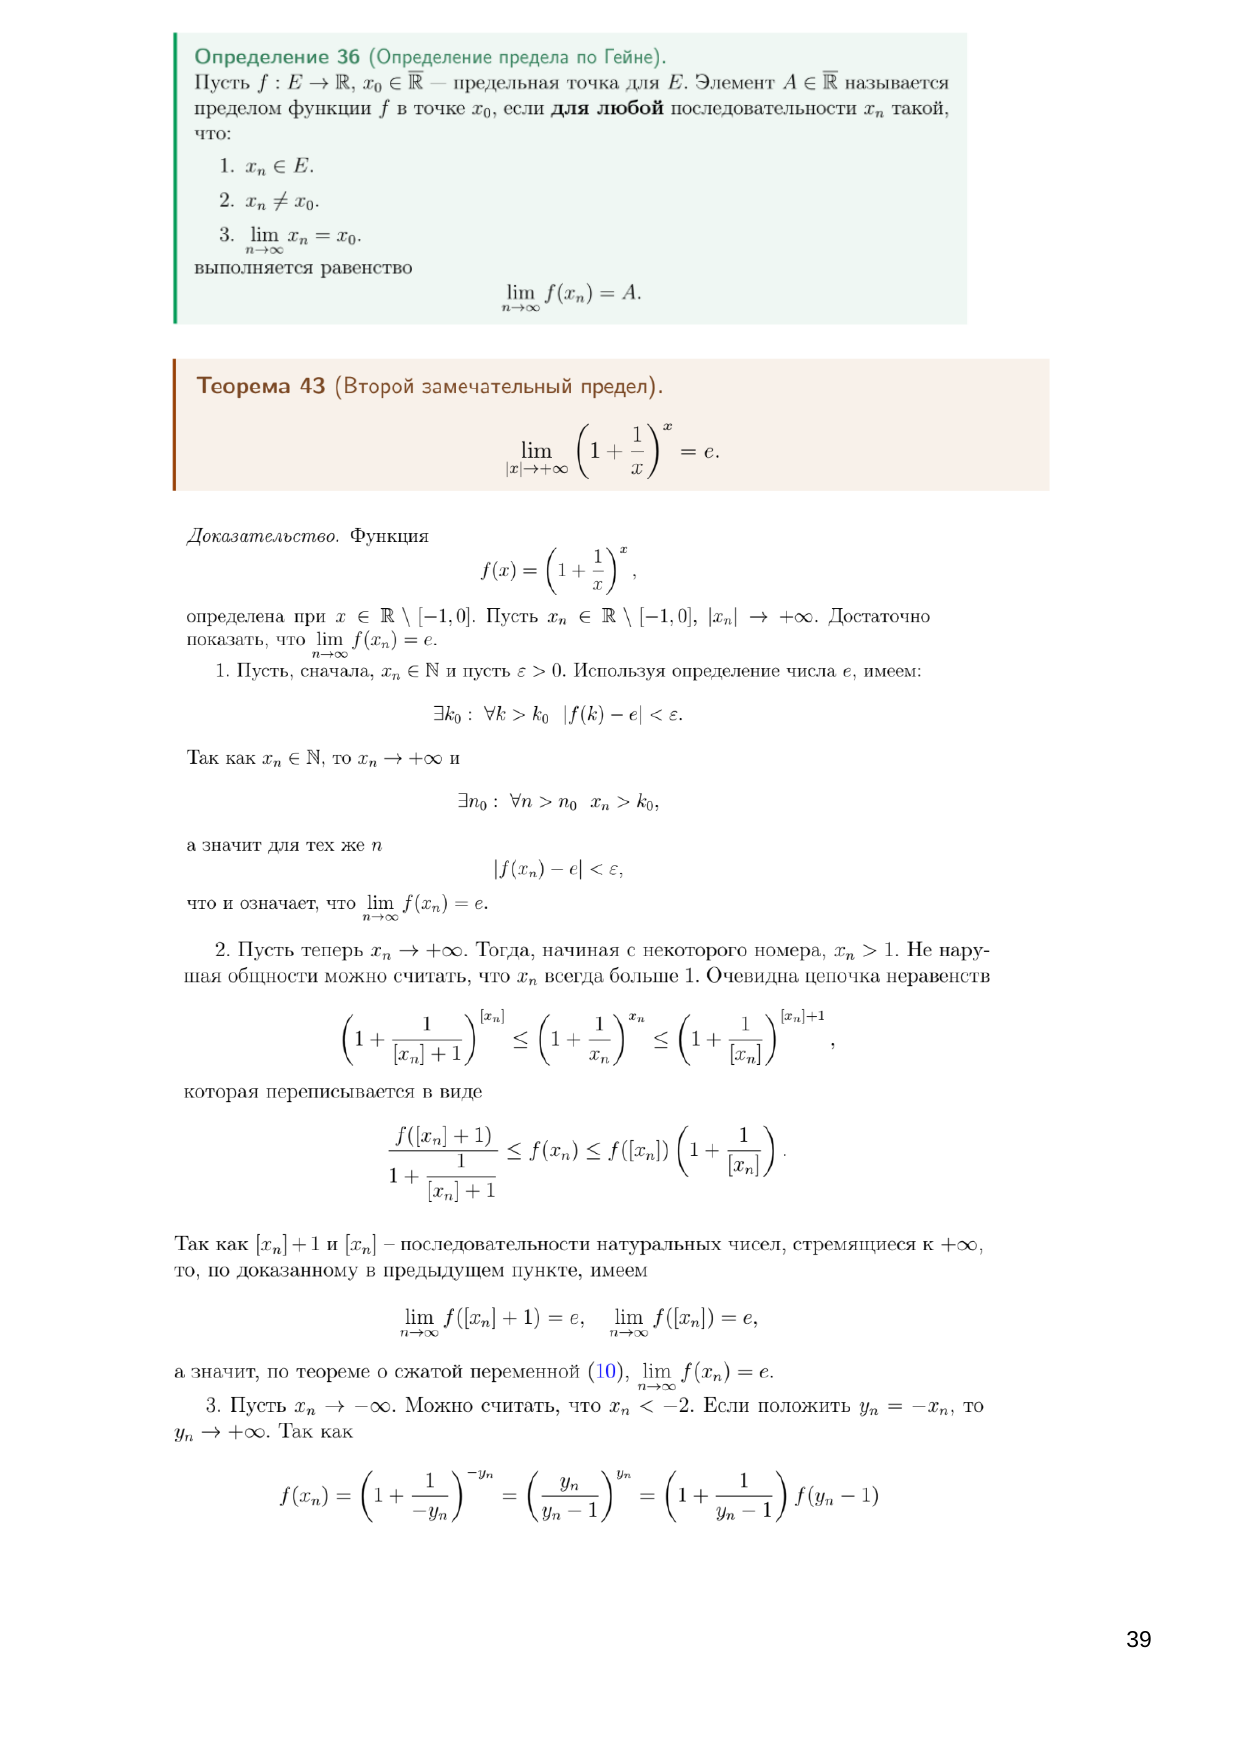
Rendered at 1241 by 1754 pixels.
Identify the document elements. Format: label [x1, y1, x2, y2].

picture [163, 517, 1004, 924]
picture [163, 350, 1078, 503]
picture [163, 938, 1023, 1212]
picture [163, 29, 988, 336]
picture [163, 1226, 1043, 1523]
